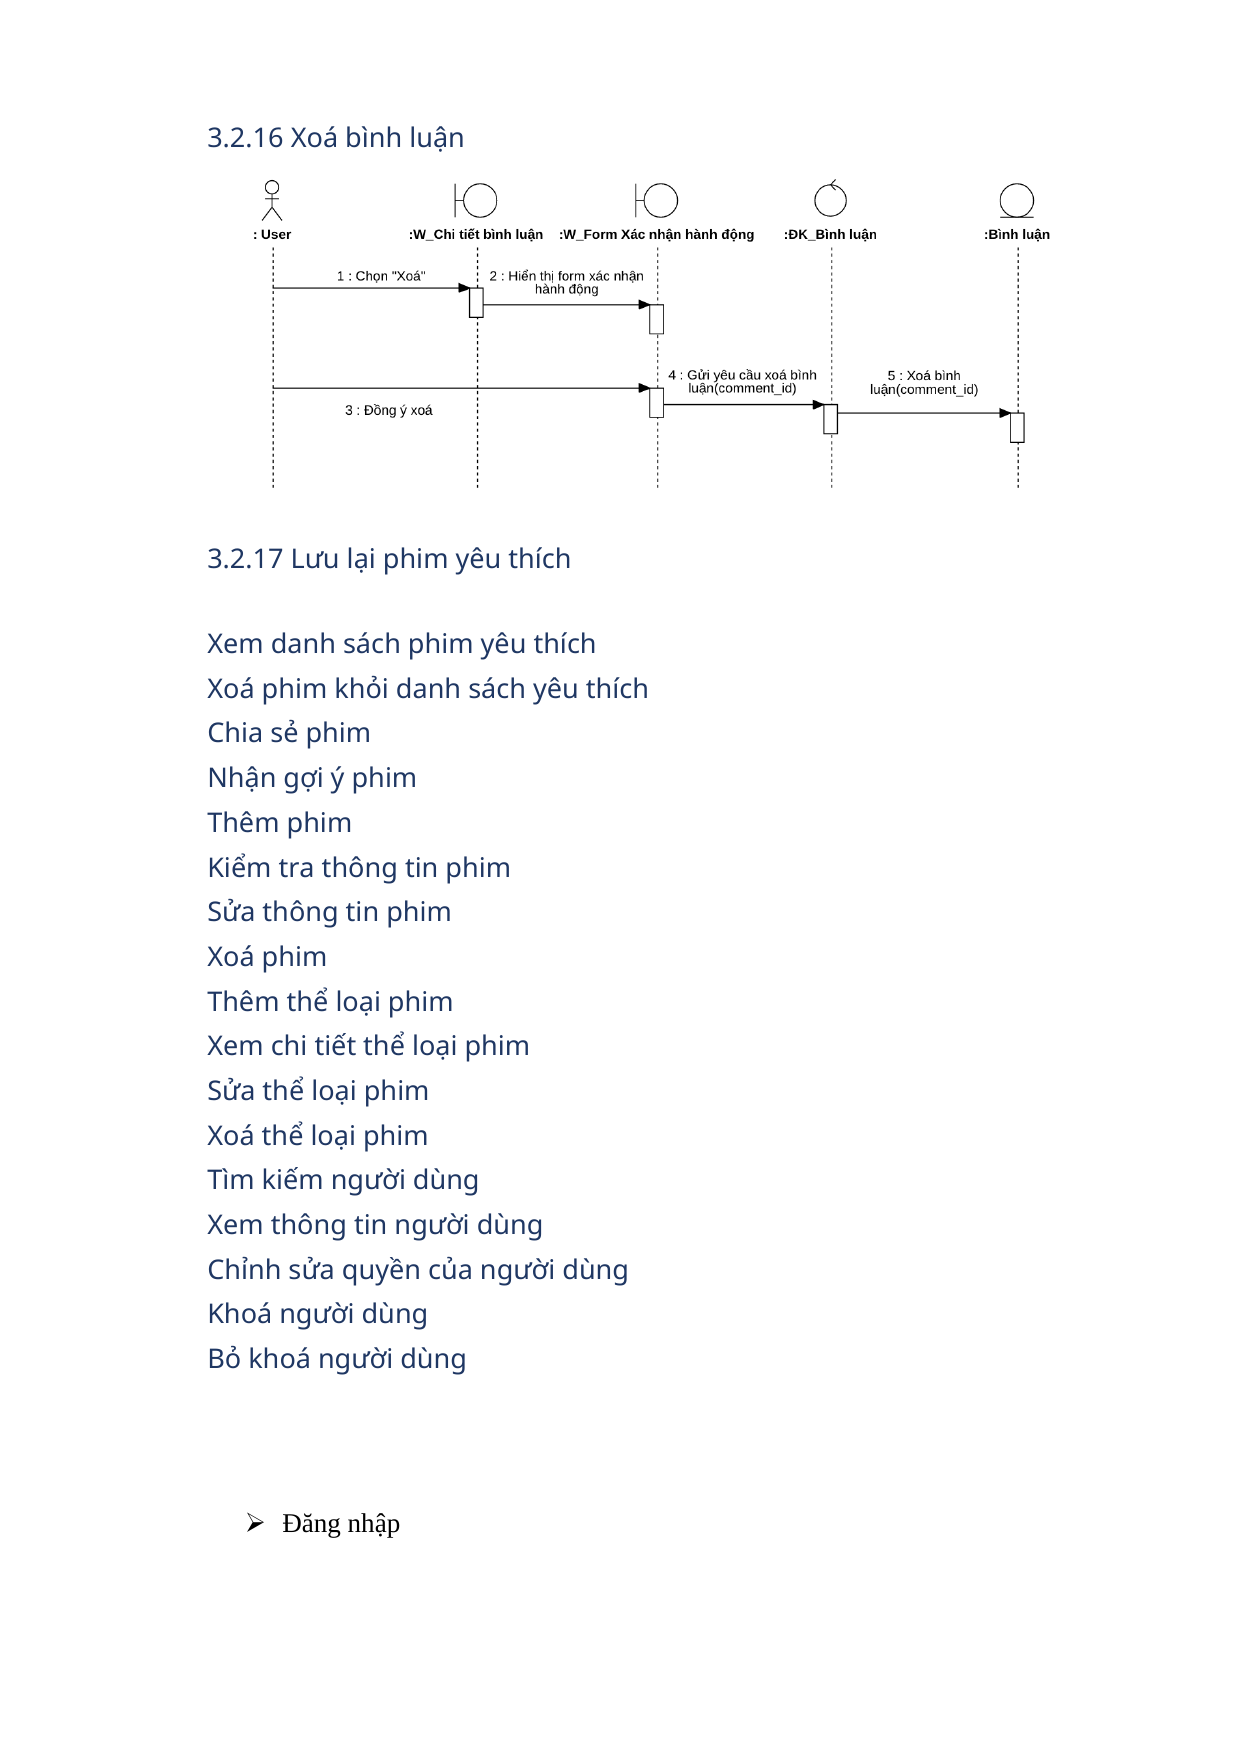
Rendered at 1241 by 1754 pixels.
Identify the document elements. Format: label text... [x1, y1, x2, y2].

subtitle Bỏ khoá người dùng [207, 1339, 1093, 1376]
subtitle Tìm kiếm người dùng [207, 1161, 1093, 1198]
picture [243, 165, 1057, 488]
subtitle Xem danh sách phim yêu thích [207, 624, 1093, 661]
subtitle 3.2.16 Xoá bình luận [207, 118, 1093, 155]
subtitle Khoá người dùng [207, 1295, 1093, 1332]
subtitle 3.2.17 Lưu lại phim yêu thích [207, 539, 1093, 576]
subtitle Xem thông tin người dùng [207, 1206, 1093, 1242]
subtitle Thêm thể loại phim [207, 982, 1093, 1019]
subtitle Xem chi tiết thể loại phim [207, 1027, 1093, 1064]
subtitle Sửa thông tin phim [207, 893, 1093, 929]
subtitle Kiểm tra thông tin phim [207, 848, 1093, 885]
list Đăng nhập [244, 1508, 1093, 1539]
subtitle Xoá thể loại phim [207, 1116, 1093, 1153]
subtitle Chia sẻ phim [207, 714, 1093, 751]
subtitle Chỉnh sửa quyền của người dùng [207, 1250, 1093, 1287]
subtitle Xoá phim khỏi danh sách yêu thích [207, 669, 1093, 706]
subtitle Xoá phim [207, 937, 1093, 974]
subtitle Thêm phim [207, 803, 1093, 840]
subtitle Nhận gợi ý phim [207, 759, 1093, 796]
subtitle Sửa thể loại phim [207, 1071, 1093, 1108]
